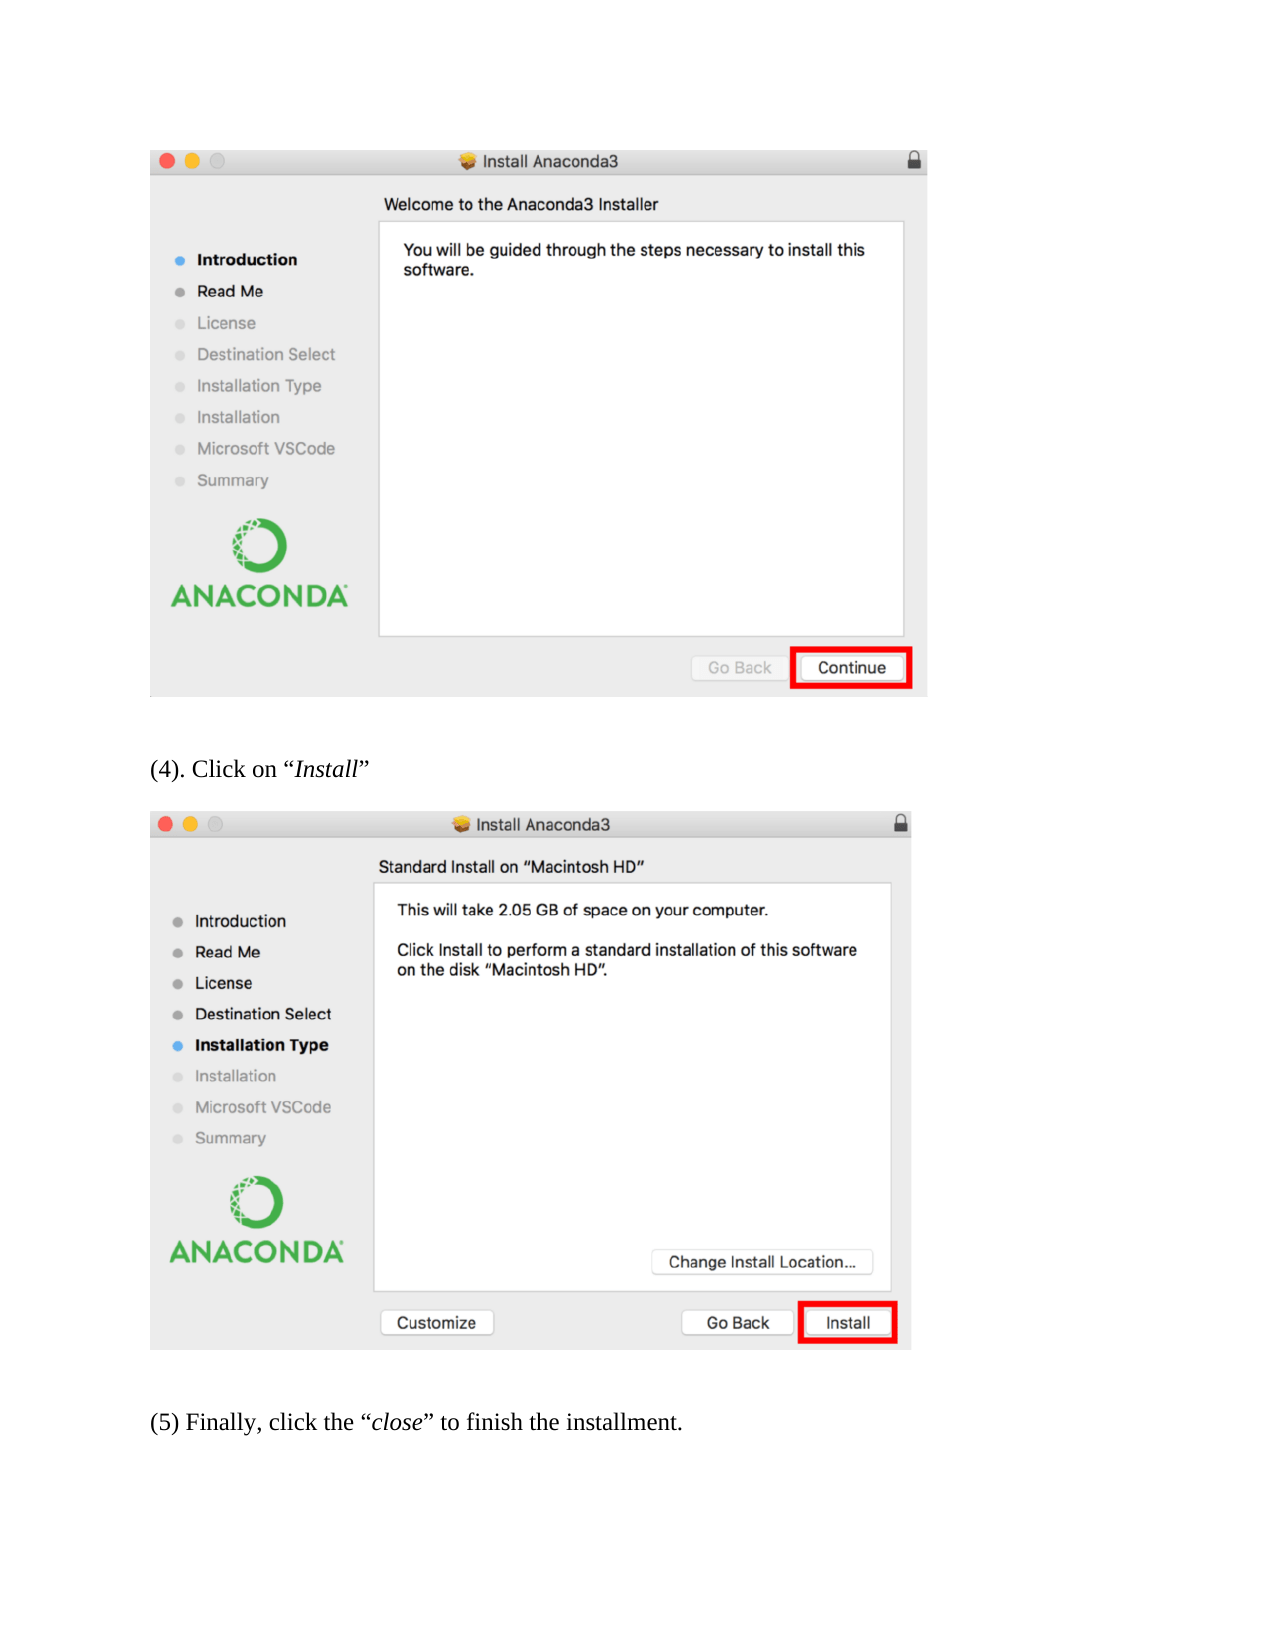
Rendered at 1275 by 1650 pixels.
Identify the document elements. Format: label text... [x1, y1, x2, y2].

picture [150, 150, 928, 697]
picture [150, 811, 912, 1350]
text (5) Finally, click the “close” to finish the installment. [150, 1407, 1125, 1436]
text (4). Click on “Install” [150, 754, 1125, 783]
